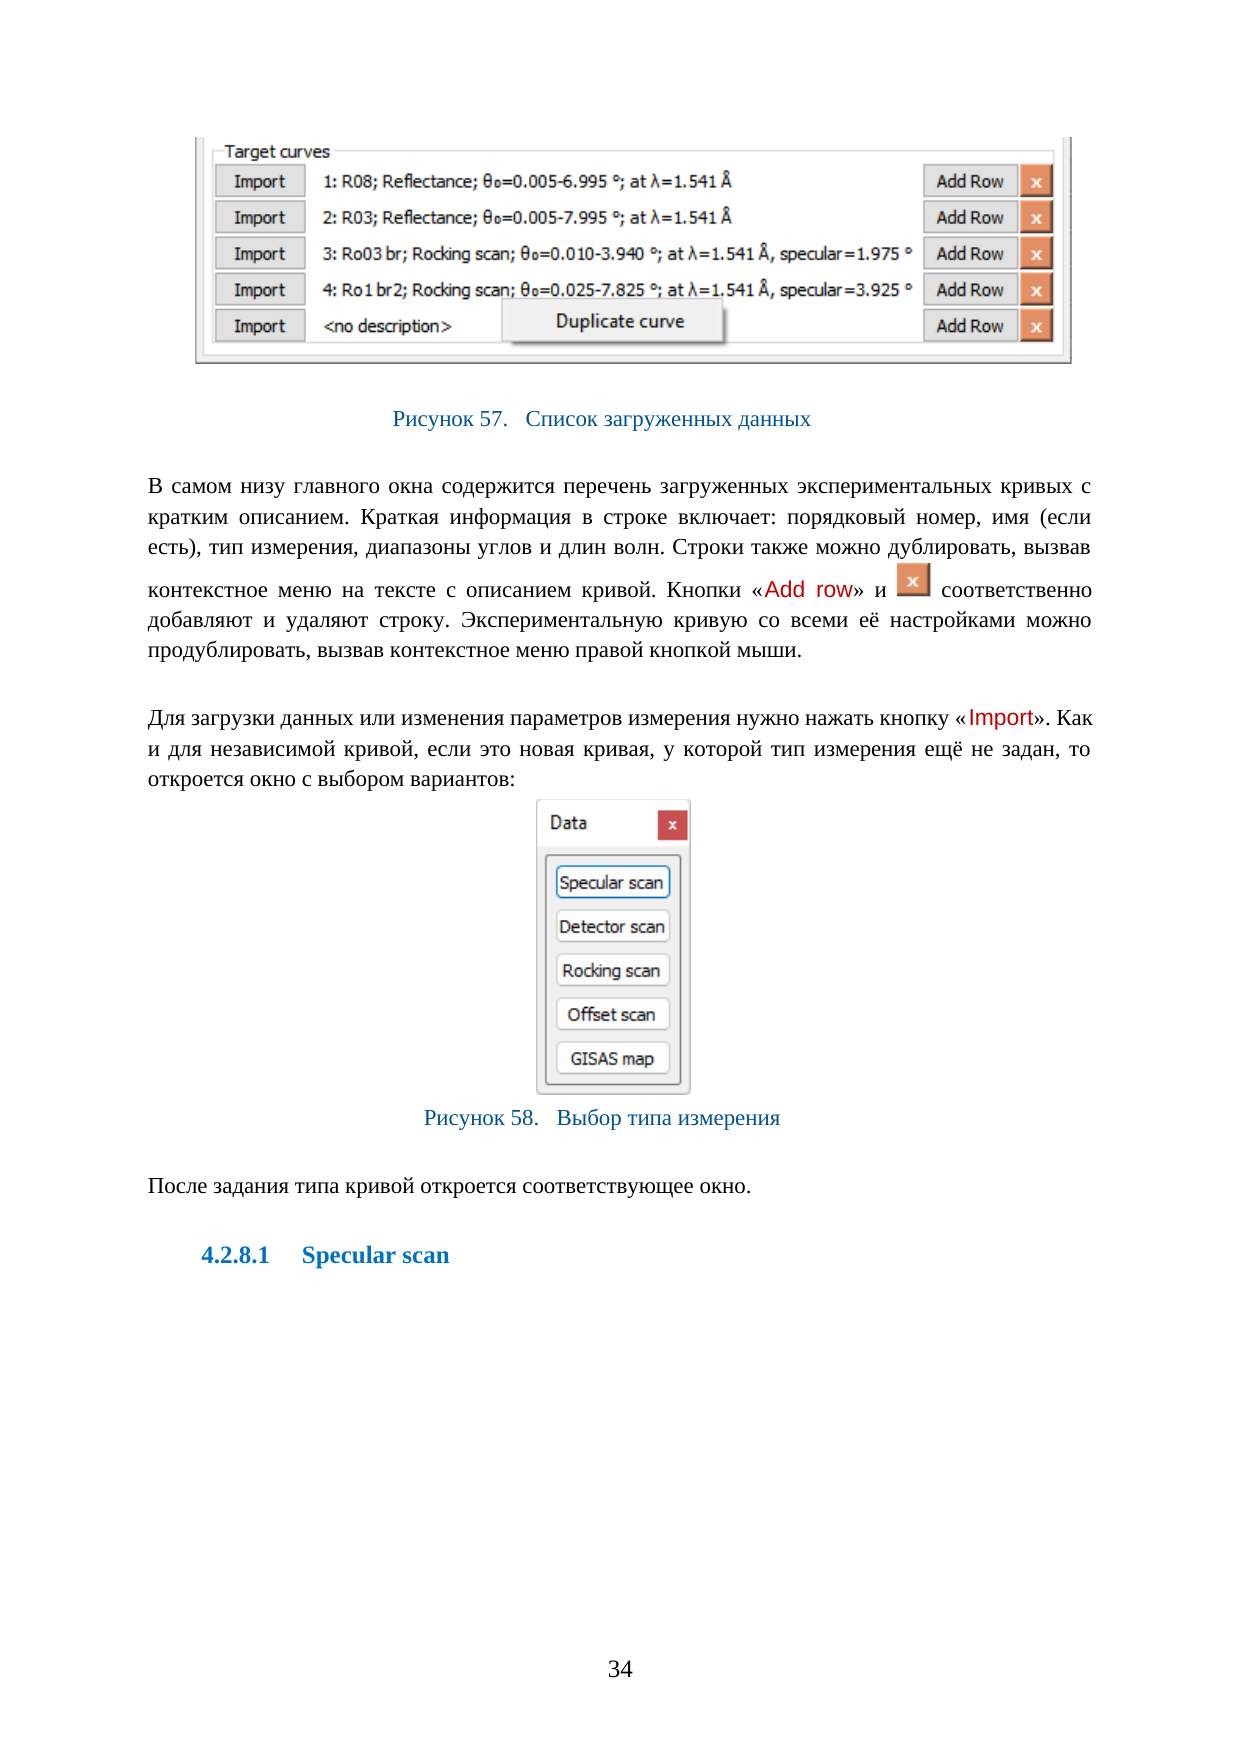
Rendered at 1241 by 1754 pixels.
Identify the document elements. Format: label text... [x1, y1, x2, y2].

list Выбор типа измерения [178, 832, 1093, 1131]
text После задания типа кривой откроется соответствующее окно. [148, 1172, 1093, 1198]
picture [536, 799, 691, 1095]
subtitle Specular scan [201, 1240, 1093, 1268]
picture [195, 137, 1072, 364]
text Для загрузки данных или изменения параметров измерения нужно нажать кнопку «Import». Как и для независимой кривой, если это новая кривая, у которой тип измерения ещё не задан, то откроется окно с выбором вариантов: [148, 704, 1093, 791]
picture [896, 563, 932, 598]
text В самом низу главного окна содержится перечень загруженных экспериментальных кривых с кратким описанием. Краткая информация в строке включает: порядковый номер, имя (если есть), тип измерения, диапазоны углов и длин волн. Строки также можно дублировать, вызвав контекстное меню на тексте с описанием кривой. Кнопки «Add row» и соответственно добавляют и удаляют строку. Экспериментальную кривую со всеми её настройками можно продублировать, вызвав контекстное меню правой кнопкой мыши. [148, 472, 1093, 663]
